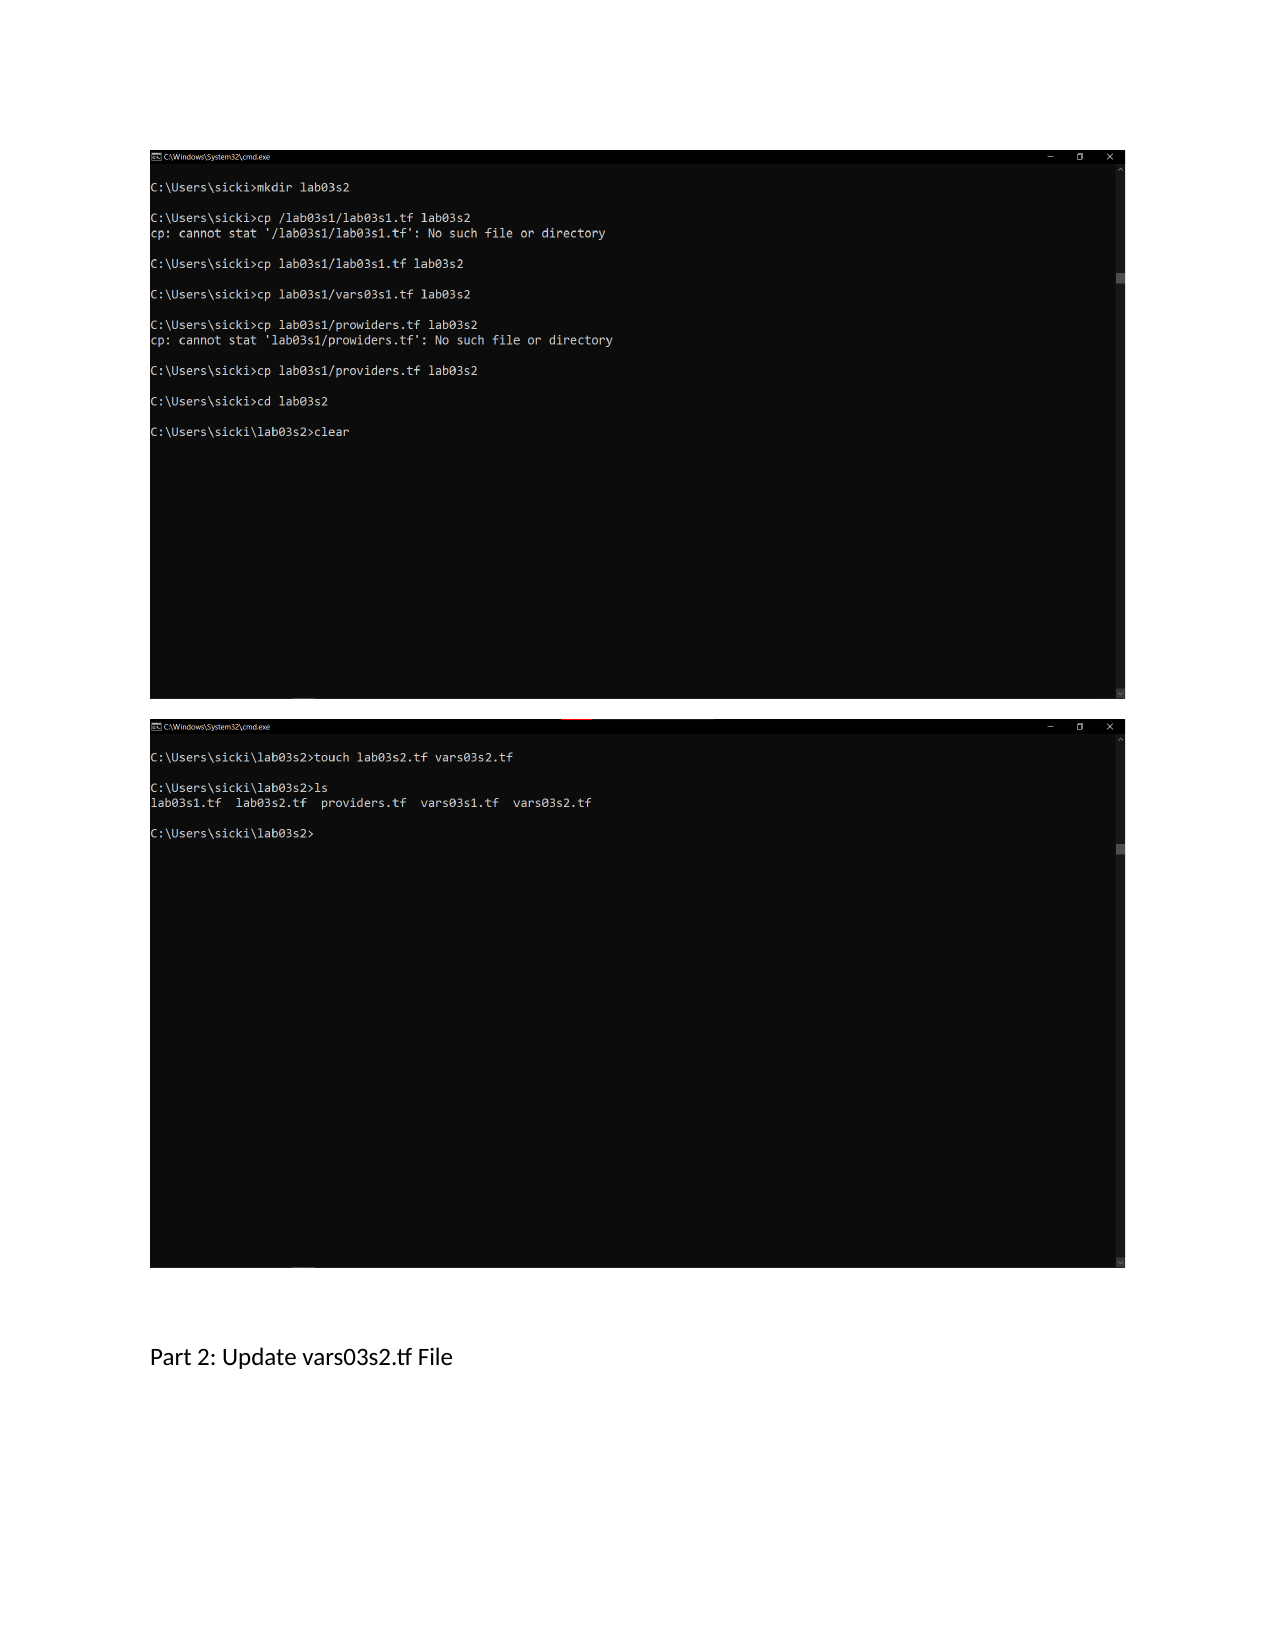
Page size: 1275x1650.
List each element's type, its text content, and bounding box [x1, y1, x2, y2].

picture [150, 719, 1125, 1268]
picture [150, 150, 1125, 699]
text Part 2: Update vars03s2.tf File [150, 1341, 1125, 1371]
